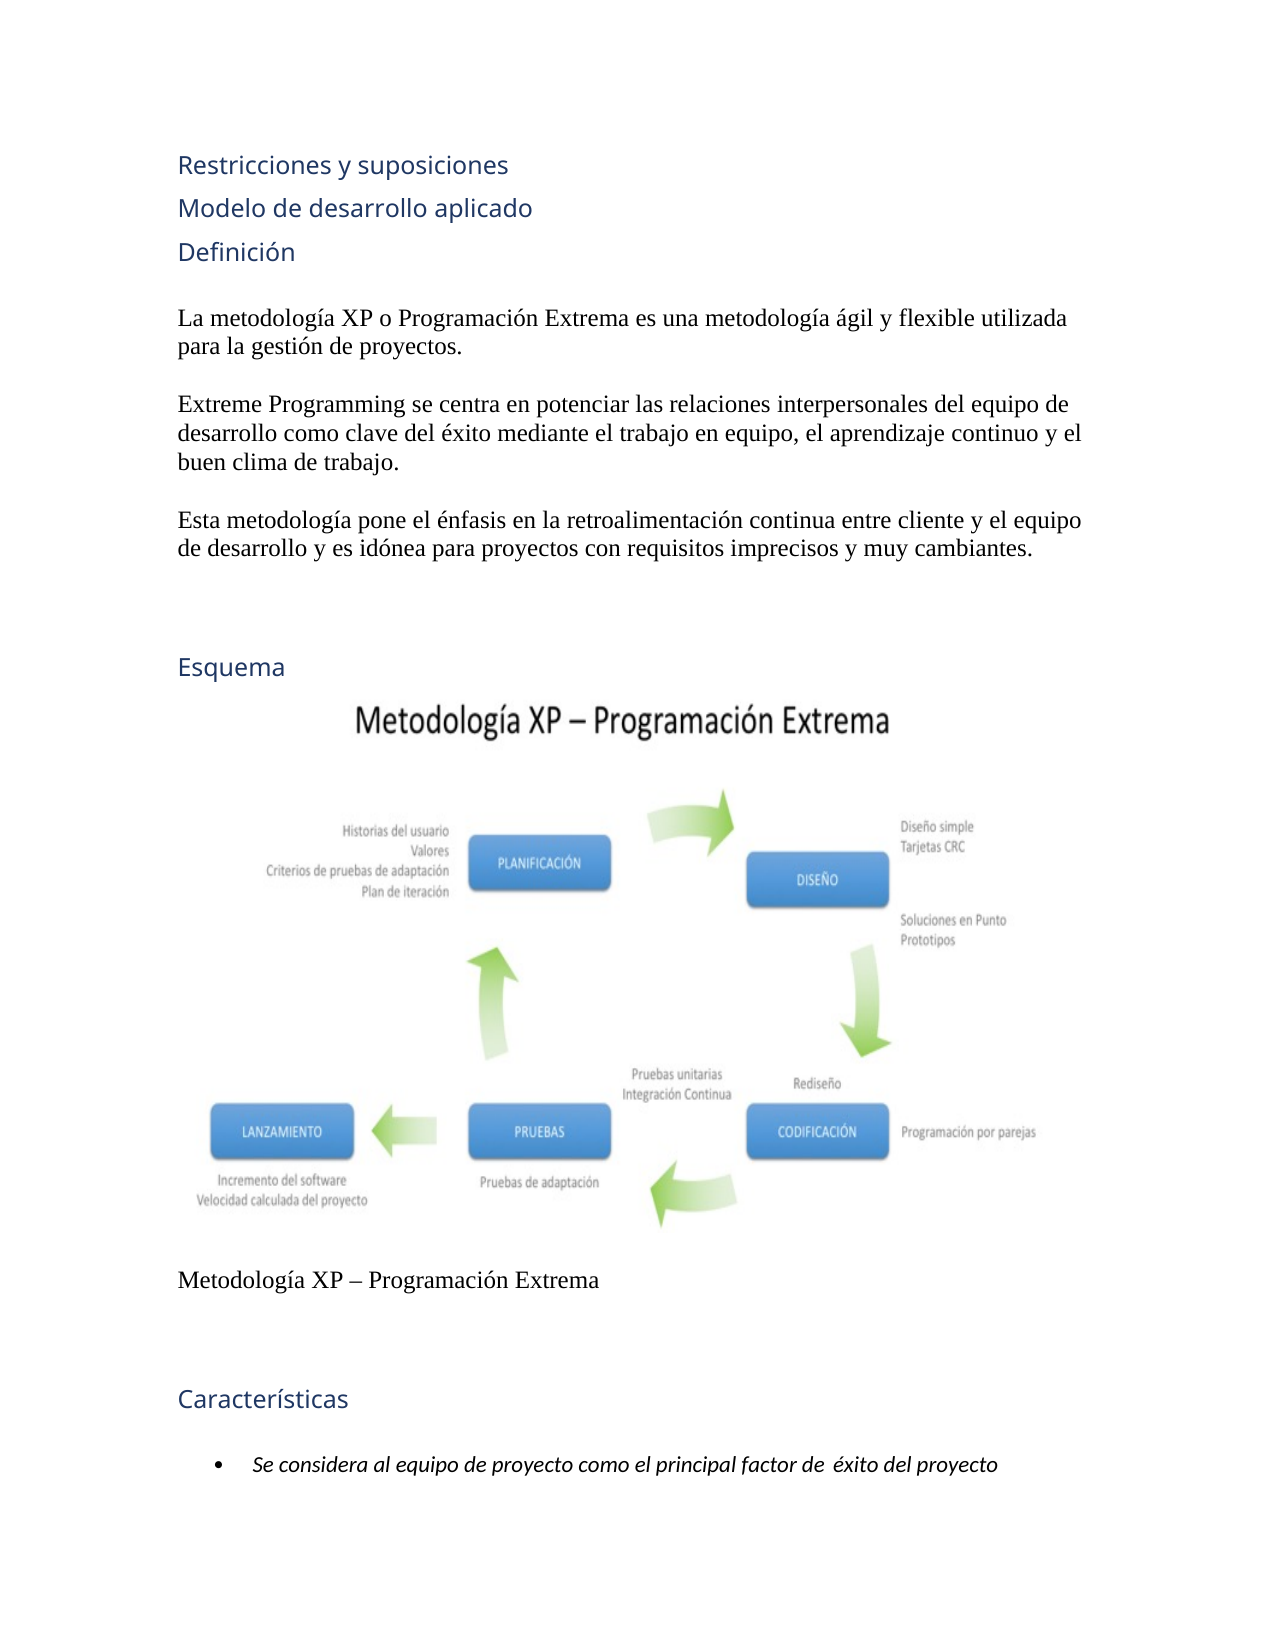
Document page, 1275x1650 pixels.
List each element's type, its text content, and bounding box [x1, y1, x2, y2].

subtitle Restricciones y suposiciones [177, 148, 1098, 182]
subtitle Características [177, 1381, 1098, 1415]
text Metodología XP – Programación Extrema [177, 1266, 1098, 1294]
text La metodología XP o Programación Extrema es una metodología ágil y flexible utilizada para la gestión de proyectos. [177, 303, 1098, 360]
picture [177, 688, 1043, 1233]
subtitle Modelo de desarrollo aplicado [177, 191, 1098, 225]
text Esta metodología pone el énfasis en la retroalimentación continua entre cliente y el equipo de desarrollo y es idónea para proyectos con requisitos imprecisos y muy cambiantes. [177, 505, 1098, 562]
subtitle Definición [177, 234, 1098, 268]
text Extreme Programming se centra en potenciar las relaciones interpersonales del equipo de desarrollo como clave del éxito mediante el trabajo en equipo, el aprendizaje continuo y el buen clima de trabajo. [177, 389, 1098, 476]
list Se considera al equipo de proyecto como el principal factor de éxito del proyecto [215, 1450, 1098, 1478]
subtitle Esquema [177, 649, 1098, 683]
